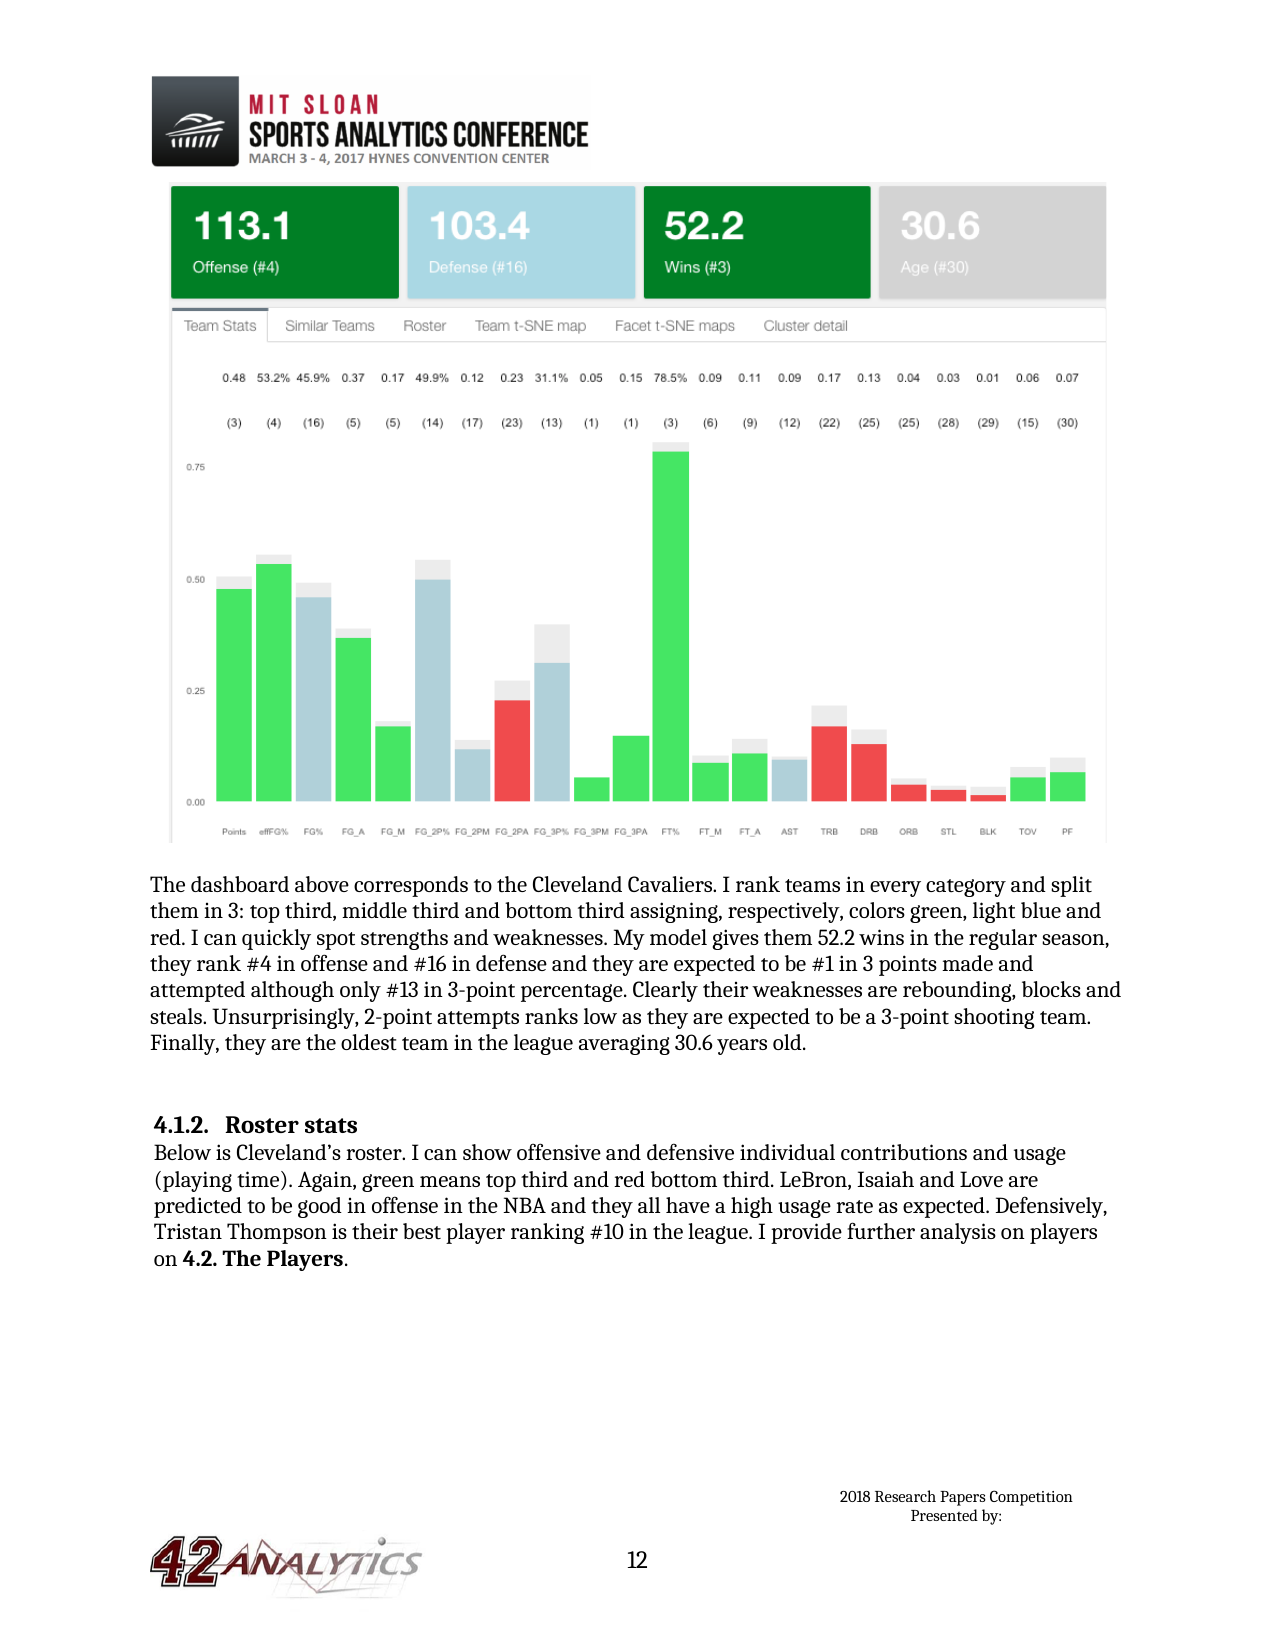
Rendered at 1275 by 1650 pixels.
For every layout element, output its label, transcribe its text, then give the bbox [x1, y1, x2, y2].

picture [131, 1517, 433, 1612]
picture [150, 75, 591, 170]
list Roster stats [154, 1111, 1125, 1140]
picture [168, 182, 1107, 843]
text The dashboard above corresponds to the Cleveland Cavaliers. I rank teams in every category and split them in 3: top third, middle third and bottom third assigning, respectively, colors green, light blue and red. I can quickly spot strengths and weaknesses. My model gives them 52.2 wins in the regular season, they rank #4 in offense and #16 in defense and they are expected to be #1 in 3 points made and attempted although only #13 in 3-point percentage. Clearly their weaknesses are rebounding, blocks and steals. Unsurprisingly, 2-point attempts ranks low as they are expected to be a 3-point shooting team. Finally, they are the oldest team in the league averaging 30.6 years old. [150, 872, 1125, 1056]
text Below is Cleveland’s roster. I can show offensive and defensive individual contributions and usage (playing time). Again, green means top third and red bottom third. LeBron, Isaiah and Love are predicted to be good in offense in the NBA and they all have a high usage rate as expected. Defensively, Tristan Thompson is their best player ranking #10 in the league. I provide further analysis on players on 4.2. The Players. [154, 1140, 1125, 1272]
